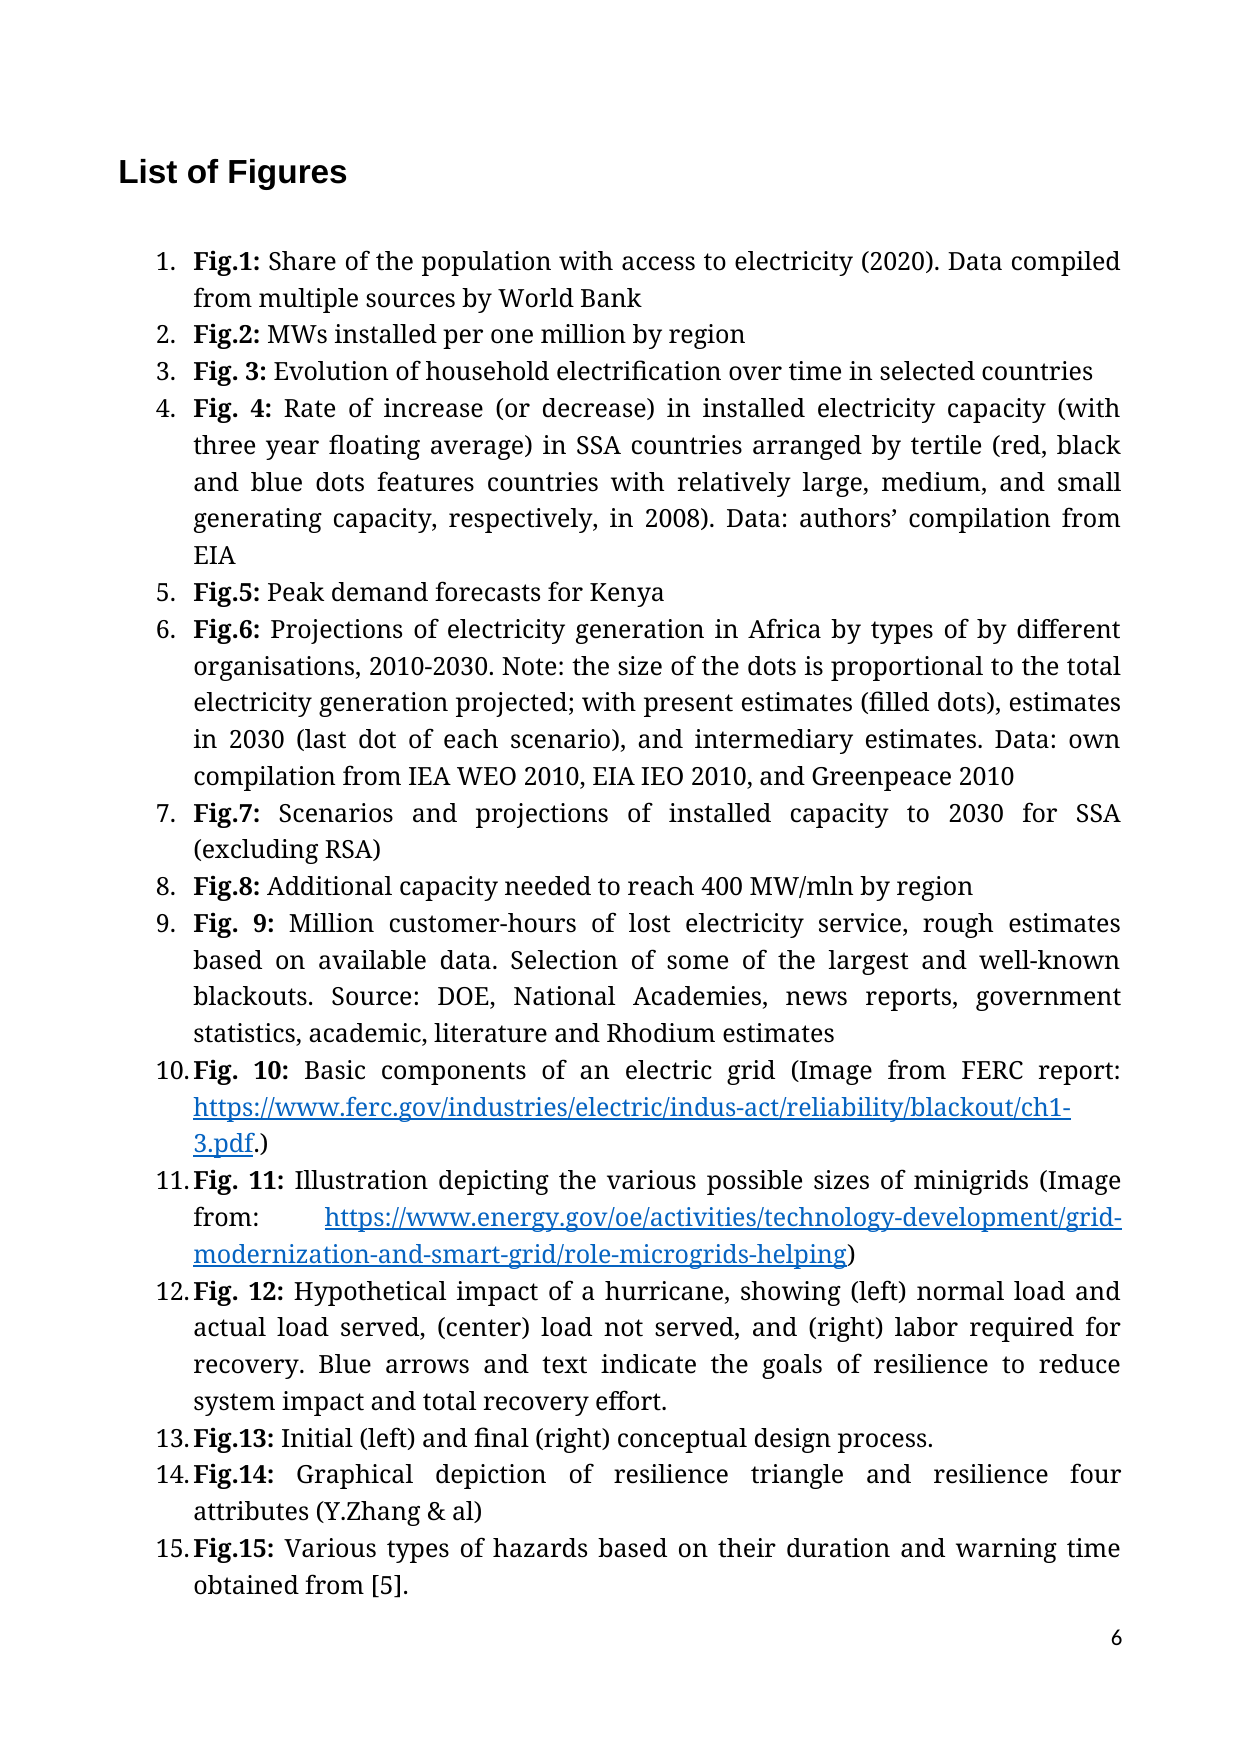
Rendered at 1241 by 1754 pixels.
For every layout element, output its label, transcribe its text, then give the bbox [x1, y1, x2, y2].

list Fig.1: Share of the population with access to electricity (2020). Data compiled from multiple sources by World Bank [156, 244, 1122, 314]
list Fig. 10: Basic components of an electric grid (Image from FERC report: https://www.ferc.gov/industries/electric/indus-act/reliability/blackout/ch1-3.pdf.) [156, 1053, 1122, 1160]
list Fig.15: Various types of hazards based on their duration and warning time obtained from [5]. [156, 1531, 1122, 1601]
list Fig.7: Scenarios and projections of installed capacity to 2030 for SSA (excluding RSA) [156, 795, 1122, 866]
list Fig. 9: Million customer-hours of lost electricity service, rough estimates based on available data. Selection of some of the largest and well-known blackouts. Source: DOE, National Academies, news reports, government statistics, academic, literature and Rhodium estimates [156, 906, 1122, 1050]
list Fig. 4: Rate of increase (or decrease) in installed electricity capacity (with three year floating average) in SSA countries arranged by tertile (red, black and blue dots features countries with relatively large, medium, and small generating capacity, respectively, in 2008). Data: authors’ compilation from EIA [156, 391, 1122, 572]
list Fig. 12: Hypothetical impact of a hurricane, showing (left) normal load and actual load served, (center) load not served, and (right) labor required for recovery. Blue arrows and text indicate the goals of resilience to reduce system impact and total recovery effort. [156, 1273, 1122, 1418]
list Fig. 3: Evolution of household electrification over time in selected countries [156, 354, 1122, 388]
subtitle List of Figures [118, 152, 1122, 190]
list Fig. 11: Illustration depicting the various possible sizes of minigrids (Image from: https://www.energy.gov/oe/activities/technology-development/grid-modernization-and-smart-grid/role-microgrids-helping) [156, 1163, 1122, 1271]
list Fig.6: Projections of electricity generation in Africa by types of by different organisations, 2010-2030. Note: the size of the dots is proportional to the total electricity generation projected; with present estimates (filled dots), estimates in 2030 (last dot of each scenario), and intermediary estimates. Data: own compilation from IEA WEO 2010, EIA IEO 2010, and Greenpeace 2010 [156, 611, 1122, 792]
list Fig.8: Additional capacity needed to reach 400 MW/mln by region [156, 869, 1122, 903]
list Fig.13: Initial (left) and final (right) conceptual design process. [156, 1420, 1122, 1454]
list Fig.2: MWs installed per one million by region [156, 317, 1122, 351]
list Fig.14: Graphical depiction of resilience triangle and resilience four attributes (Y.Zhang & al) [156, 1457, 1122, 1528]
list Fig.5: Peak demand forecasts for Kenya [156, 574, 1122, 609]
